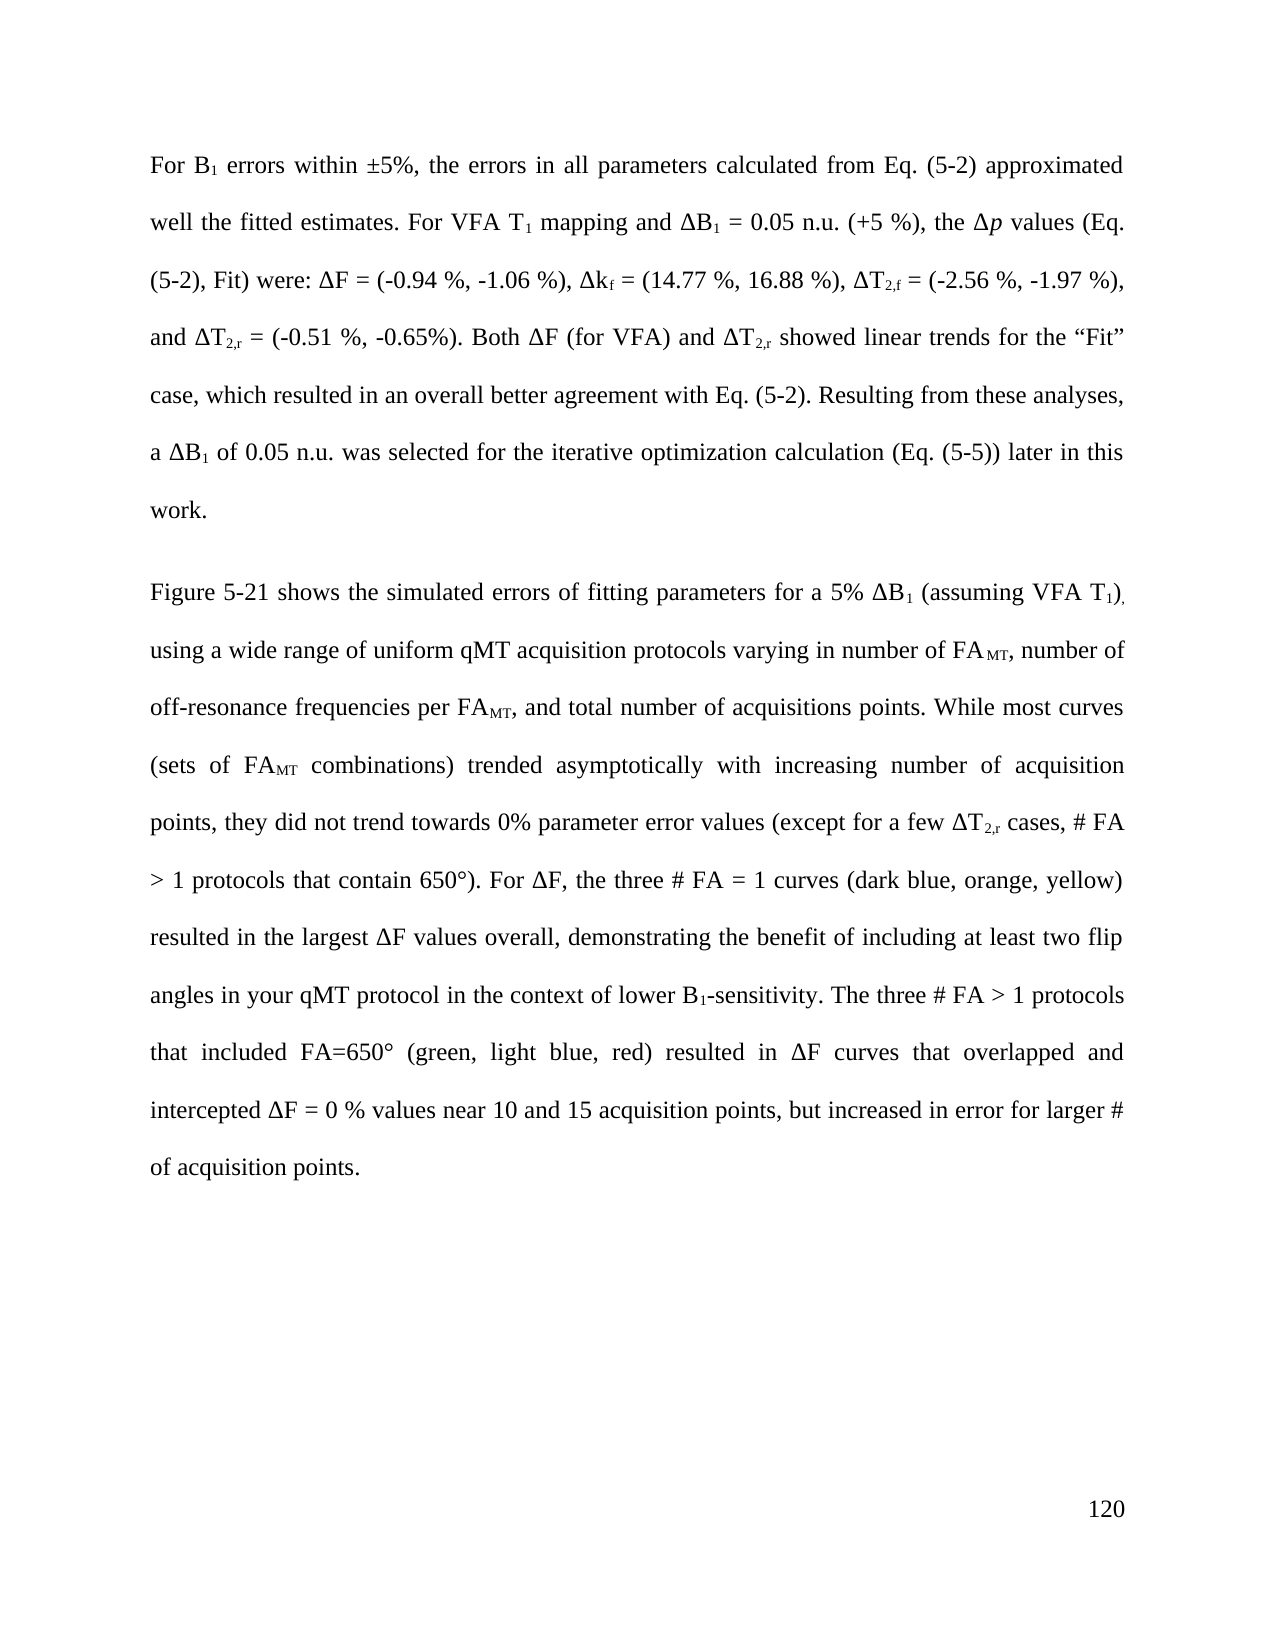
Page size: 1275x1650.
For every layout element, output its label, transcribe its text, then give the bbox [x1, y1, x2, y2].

text For B1 errors within ±5%, the errors in all parameters calculated from Eq. (5-2) approximated well the fitted estimates. For VFA T1 mapping and ΔB1 = 0.05 n.u. (+5 %), the Δp values (Eq. (5-2), Fit) were: ΔF = (-0.94 %, -1.06 %), Δkf = (14.77 %, 16.88 %), ΔT2,f = (-2.56 %, -1.97 %), and ΔT2,r = (-0.51 %, -0.65%). Both ΔF (for VFA) and ΔT2,r showed linear trends for the “Fit” case, which resulted in an overall better agreement with Eq. (5-2). Resulting from these analyses, a ΔB1 of 0.05 n.u. was selected for the iterative optimization calculation (Eq. (5-5)) later in this work. [150, 150, 1125, 524]
